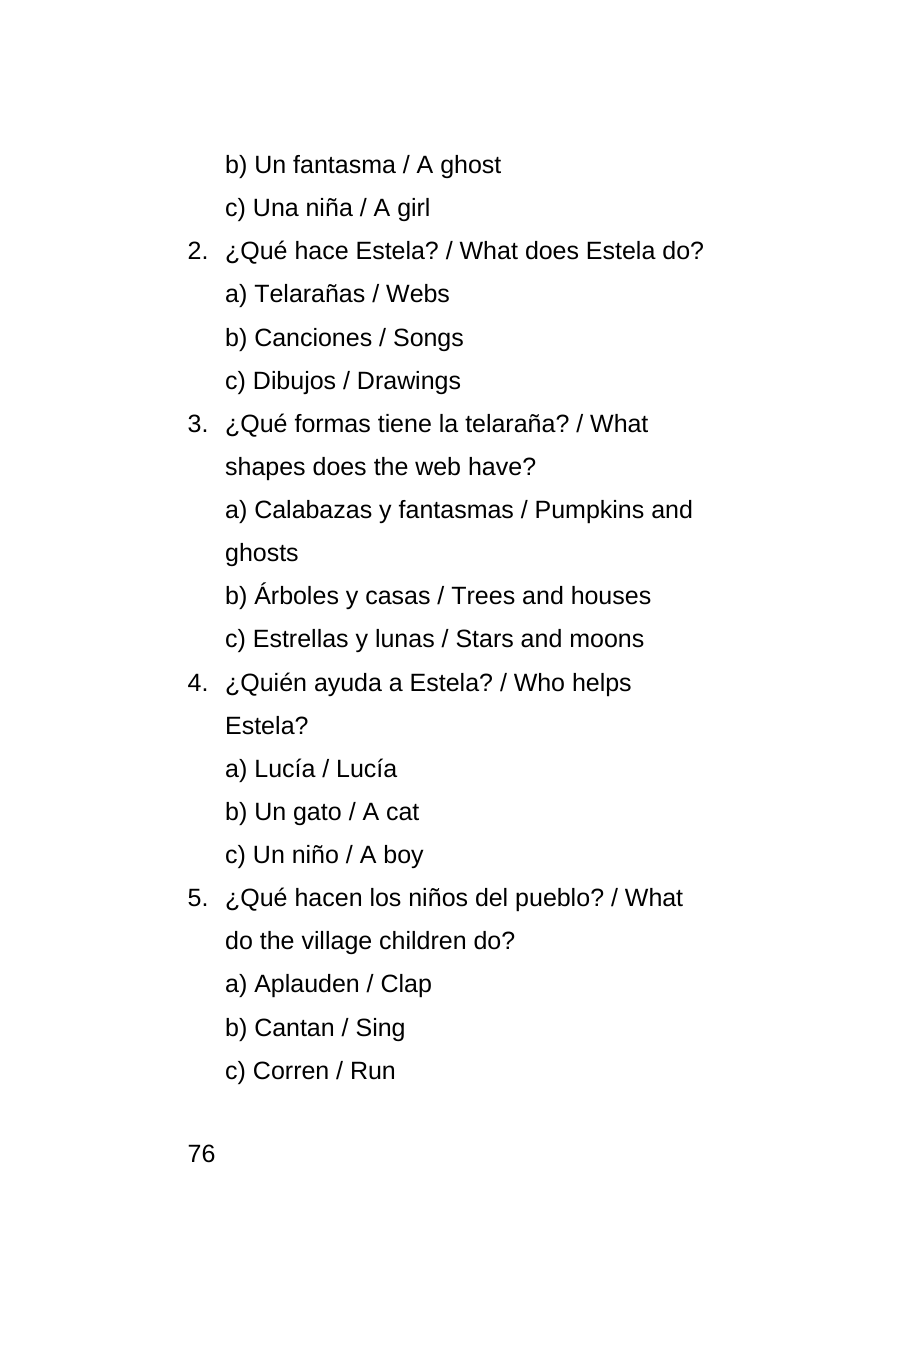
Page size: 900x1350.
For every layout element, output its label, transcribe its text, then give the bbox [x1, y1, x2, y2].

list ¿Qué hacen los niños del pueblo? / What do the village children do? a) Aplauden / Clap b) Cantan / Sing c) Corren / Run [187, 883, 712, 1084]
list ¿Qué formas tiene la telaraña? / What shapes does the web have? a) Calabazas y fantasmas / Pumpkins and ghosts b) Árboles y casas / Trees and houses c) Estrellas y lunas / Stars and moons [187, 409, 712, 653]
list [187, 150, 712, 222]
list ¿Quién ayuda a Estela? / Who helps Estela? a) Lucía / Lucía b) Un gato / A cat c) Un niño / A boy [187, 667, 712, 869]
list ¿Qué hace Estela? / What does Estela do? a) Telarañas / Webs b) Canciones / Songs c) Dibujos / Drawings [187, 236, 712, 394]
